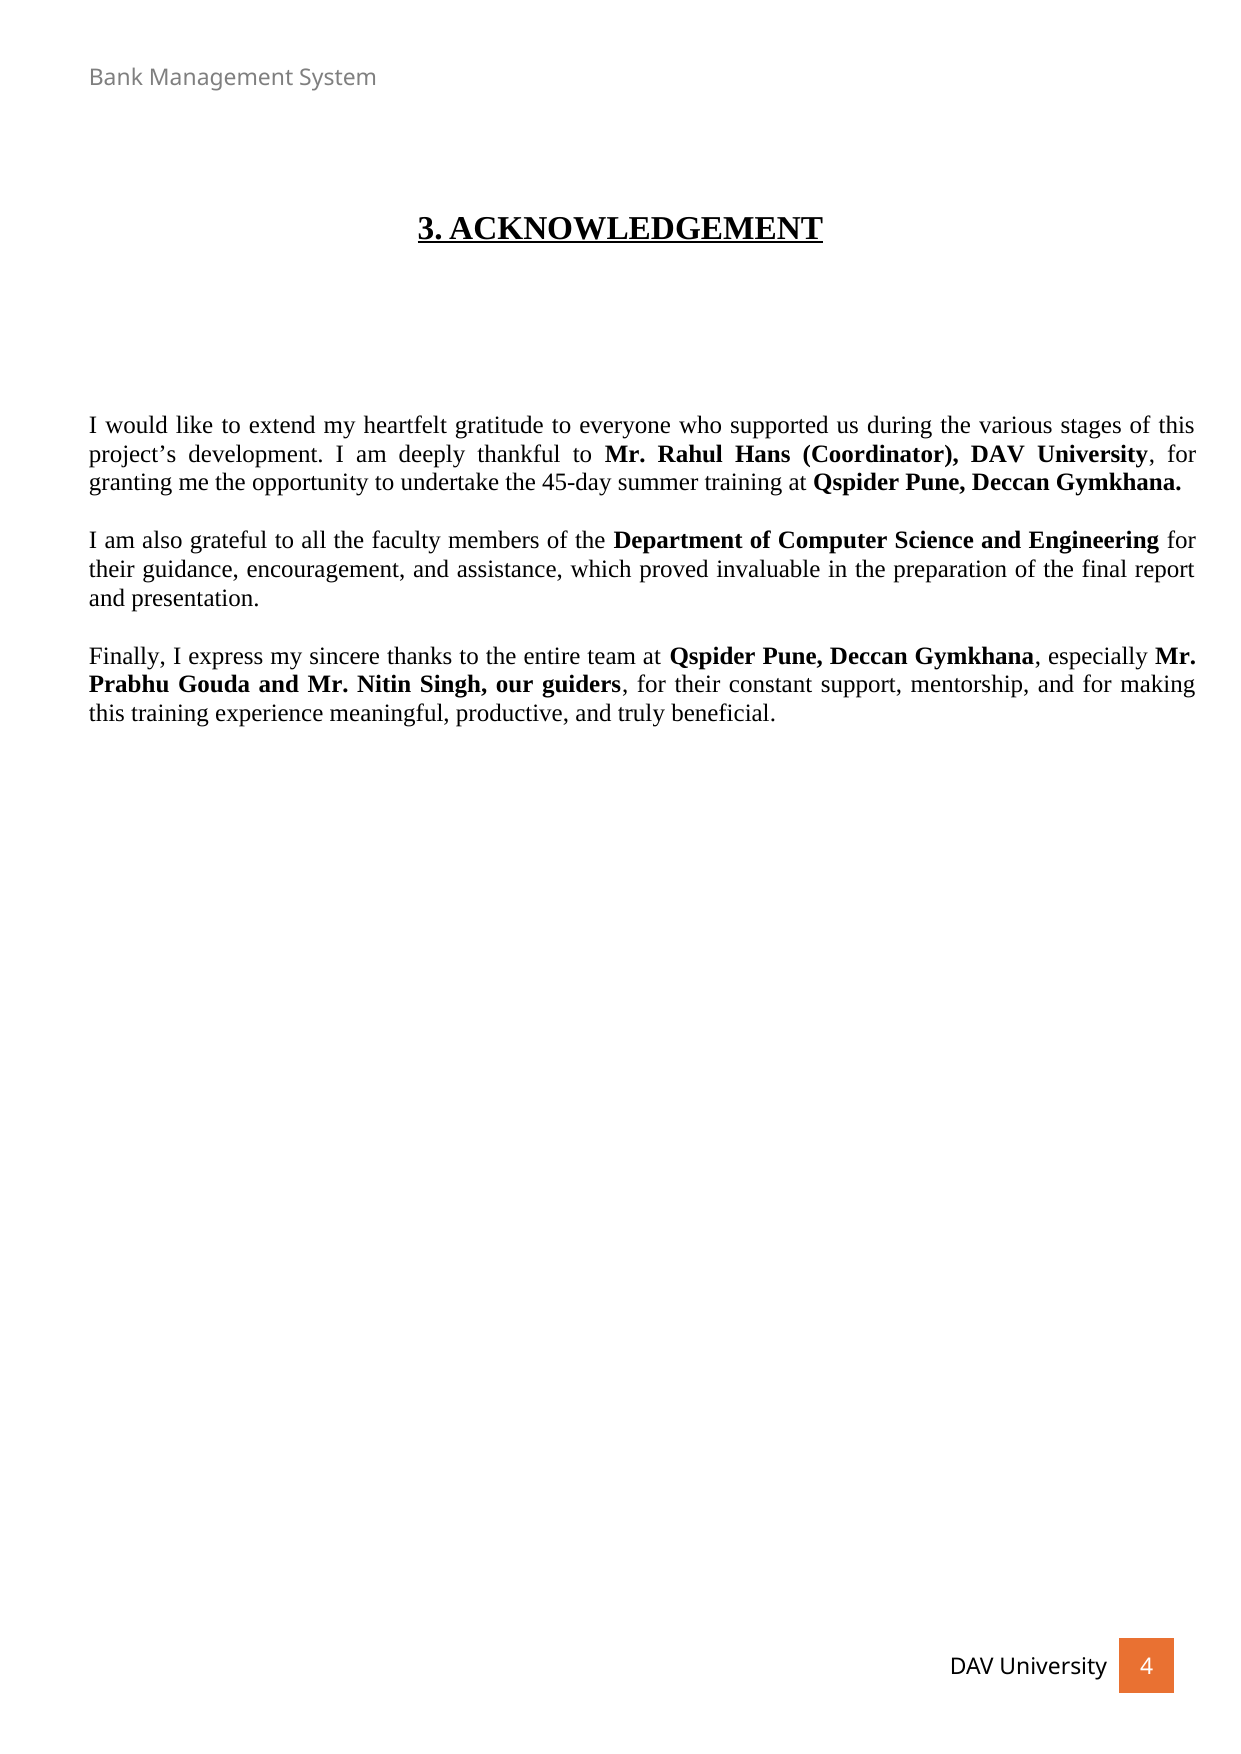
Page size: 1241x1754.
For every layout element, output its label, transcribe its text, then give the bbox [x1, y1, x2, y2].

text I would like to extend my heartfelt gratitude to everyone who supported us during the various stages of this project’s development. I am deeply thankful to Mr. Rahul Hans (Coordinator), DAV University, for granting me the opportunity to undertake the 45-day summer training at Qspider Pune, Deccan Gymkhana. [89, 410, 1196, 496]
text Finally, I express my sincere thanks to the entire team at Qspider Pune, Deccan Gymkhana, especially Mr. Prabhu Gouda and Mr. Nitin Singh, our guiders, for their constant support, mentorship, and for making this training experience meaningful, productive, and truly beneficial. [89, 641, 1196, 727]
text I am also grateful to all the faculty members of the Department of Computer Science and Engineering for their guidance, encouragement, and assistance, which proved invaluable in the preparation of the final report and presentation. [89, 525, 1196, 612]
text 3. ACKNOWLEDGEMENT [89, 208, 1152, 246]
